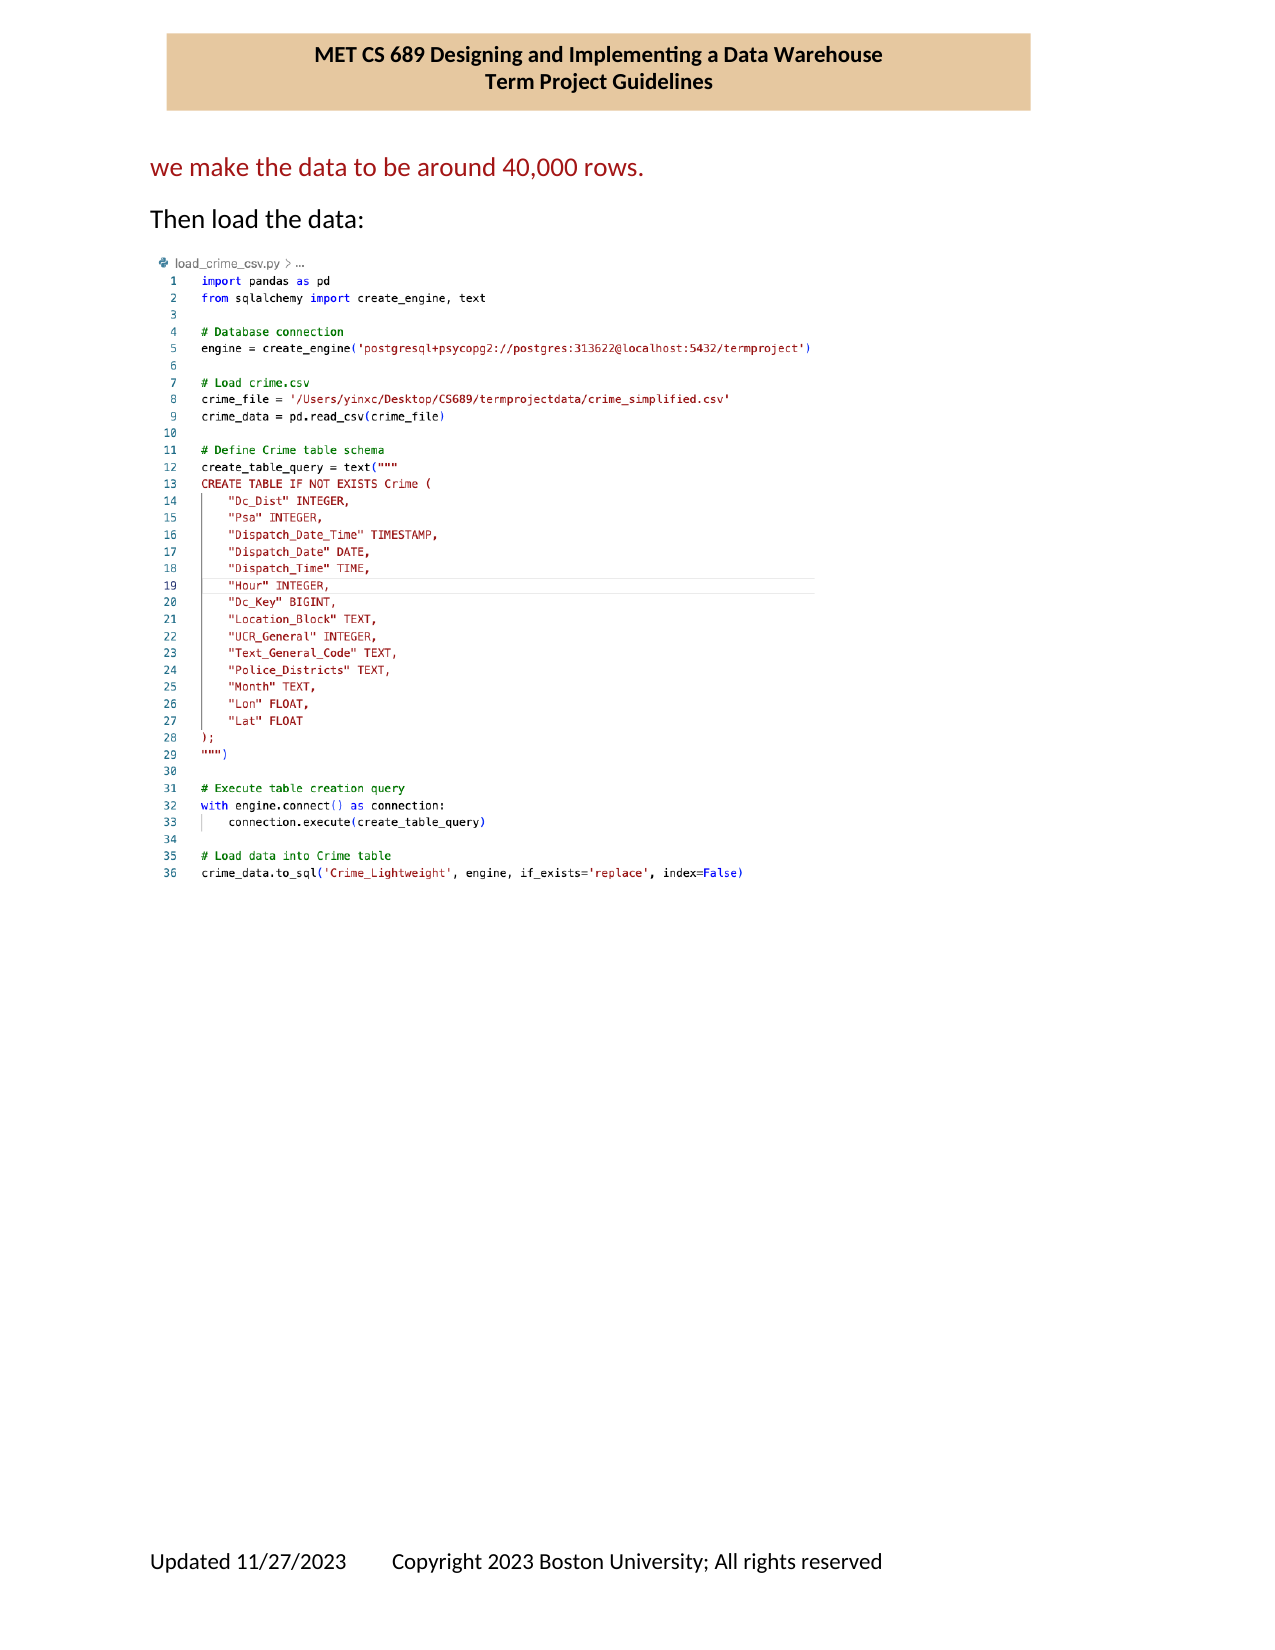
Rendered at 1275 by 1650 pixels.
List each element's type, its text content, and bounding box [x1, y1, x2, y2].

text Then load the data: [150, 202, 1125, 235]
picture [150, 254, 815, 882]
text we make the data to be around 40,000 rows. [150, 150, 1125, 183]
